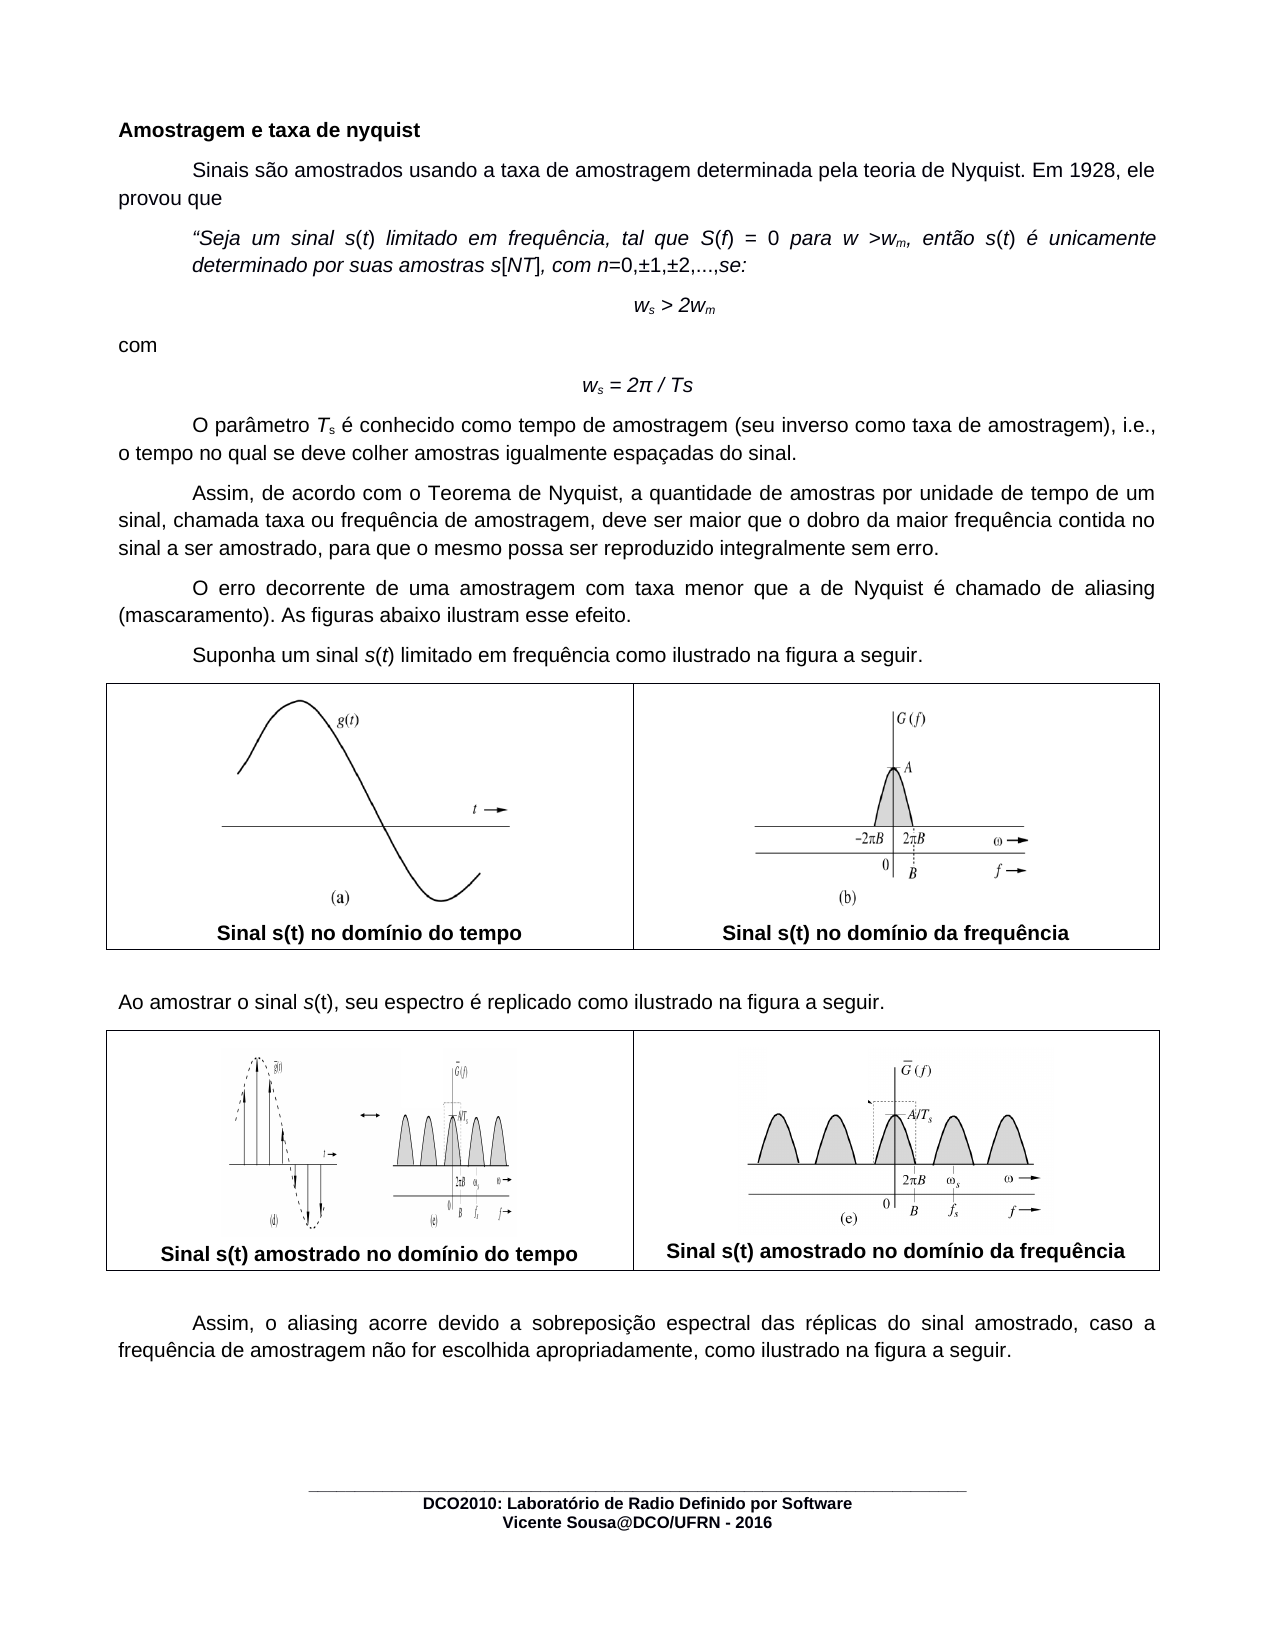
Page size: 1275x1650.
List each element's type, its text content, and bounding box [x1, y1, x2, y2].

table_header Sinal s(t) no domínio do tempo [107, 684, 633, 949]
text O parâmetro Ts é conhecido como tempo de amostragem (seu inverso como taxa de amostragem), i.e., o tempo no qual se deve colher amostras igualmente espaçadas do sinal. [118, 413, 1157, 464]
text Assim, de acordo com o Teorema de Nyquist, a quantidade de amostras por unidade de tempo de um sinal, chamada taxa ou frequência de amostragem, deve ser maior que o dobro da maior frequência contida no sinal a ser amostrado, para que o mesmo possa ser reproduzido integralmente sem erro. [118, 481, 1157, 559]
picture [221, 684, 517, 917]
text ws > 2wm [192, 293, 1157, 317]
text O erro decorrente de uma amostragem com taxa menor que a de Nyquist é chamado de aliasing (mascaramento). As figuras abaixo ilustram esse efeito. [118, 576, 1157, 627]
table_header Sinal s(t) amostrado no domínio da frequência [634, 1031, 1159, 1269]
text com [118, 333, 1157, 357]
text Sinais são amostrados usando a taxa de amostragem determinada pela teoria de Nyquist. Em 1928, ele provou que [118, 158, 1157, 209]
picture [748, 684, 1041, 917]
text Assim, o aliasing acorre devido a sobreposição espectral das réplicas do sinal amostrado, caso a frequência de amostragem não for escolhida apropriadamente, como ilustrado na figura a seguir. [118, 1311, 1157, 1362]
text Amostragem e taxa de nyquist [118, 118, 1157, 142]
text “Seja um sinal s(t) limitado em frequência, tal que S(f) = 0 para w >wm, então s(t) é unicamente determinado por suas amostras s[NT], com n=0,±1,±2,...,se: [192, 226, 1157, 277]
text Ao amostrar o sinal s(t), seu espectro é replicado como ilustrado na figura a seguir. [118, 990, 1157, 1014]
table_header Sinal s(t) amostrado no domínio do tempo [107, 1031, 633, 1269]
text ws = 2π / Ts [118, 373, 1157, 397]
table_header Sinal s(t) no domínio da frequência [634, 684, 1159, 949]
text Suponha um sinal s(t) limitado em frequência como ilustrado na figura a seguir. [118, 643, 1157, 667]
